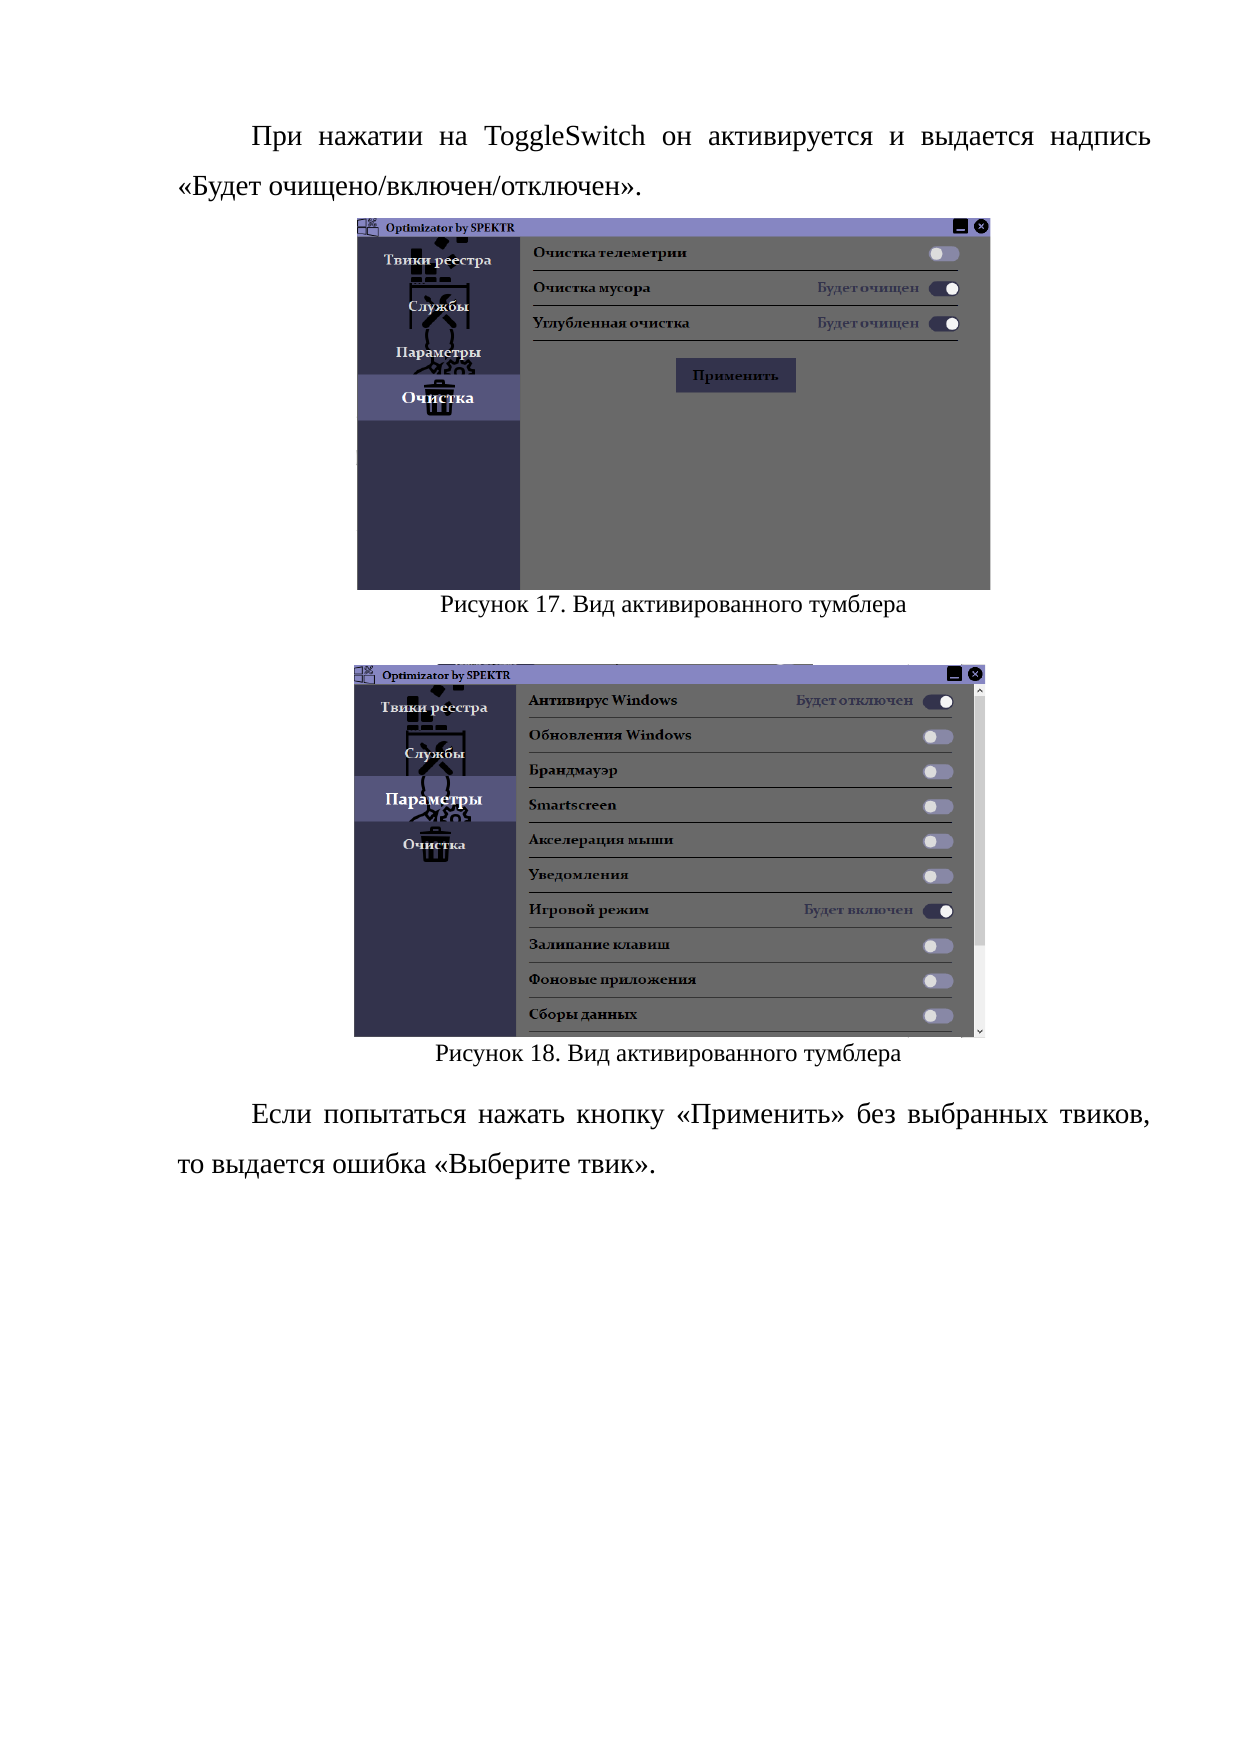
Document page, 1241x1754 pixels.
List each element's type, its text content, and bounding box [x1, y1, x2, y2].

picture [356, 218, 991, 590]
picture [351, 664, 986, 1038]
text При нажатии на ToggleSwitch он активируется и выдается надпись «Будет очищено/включен/отключен». [177, 118, 1152, 202]
